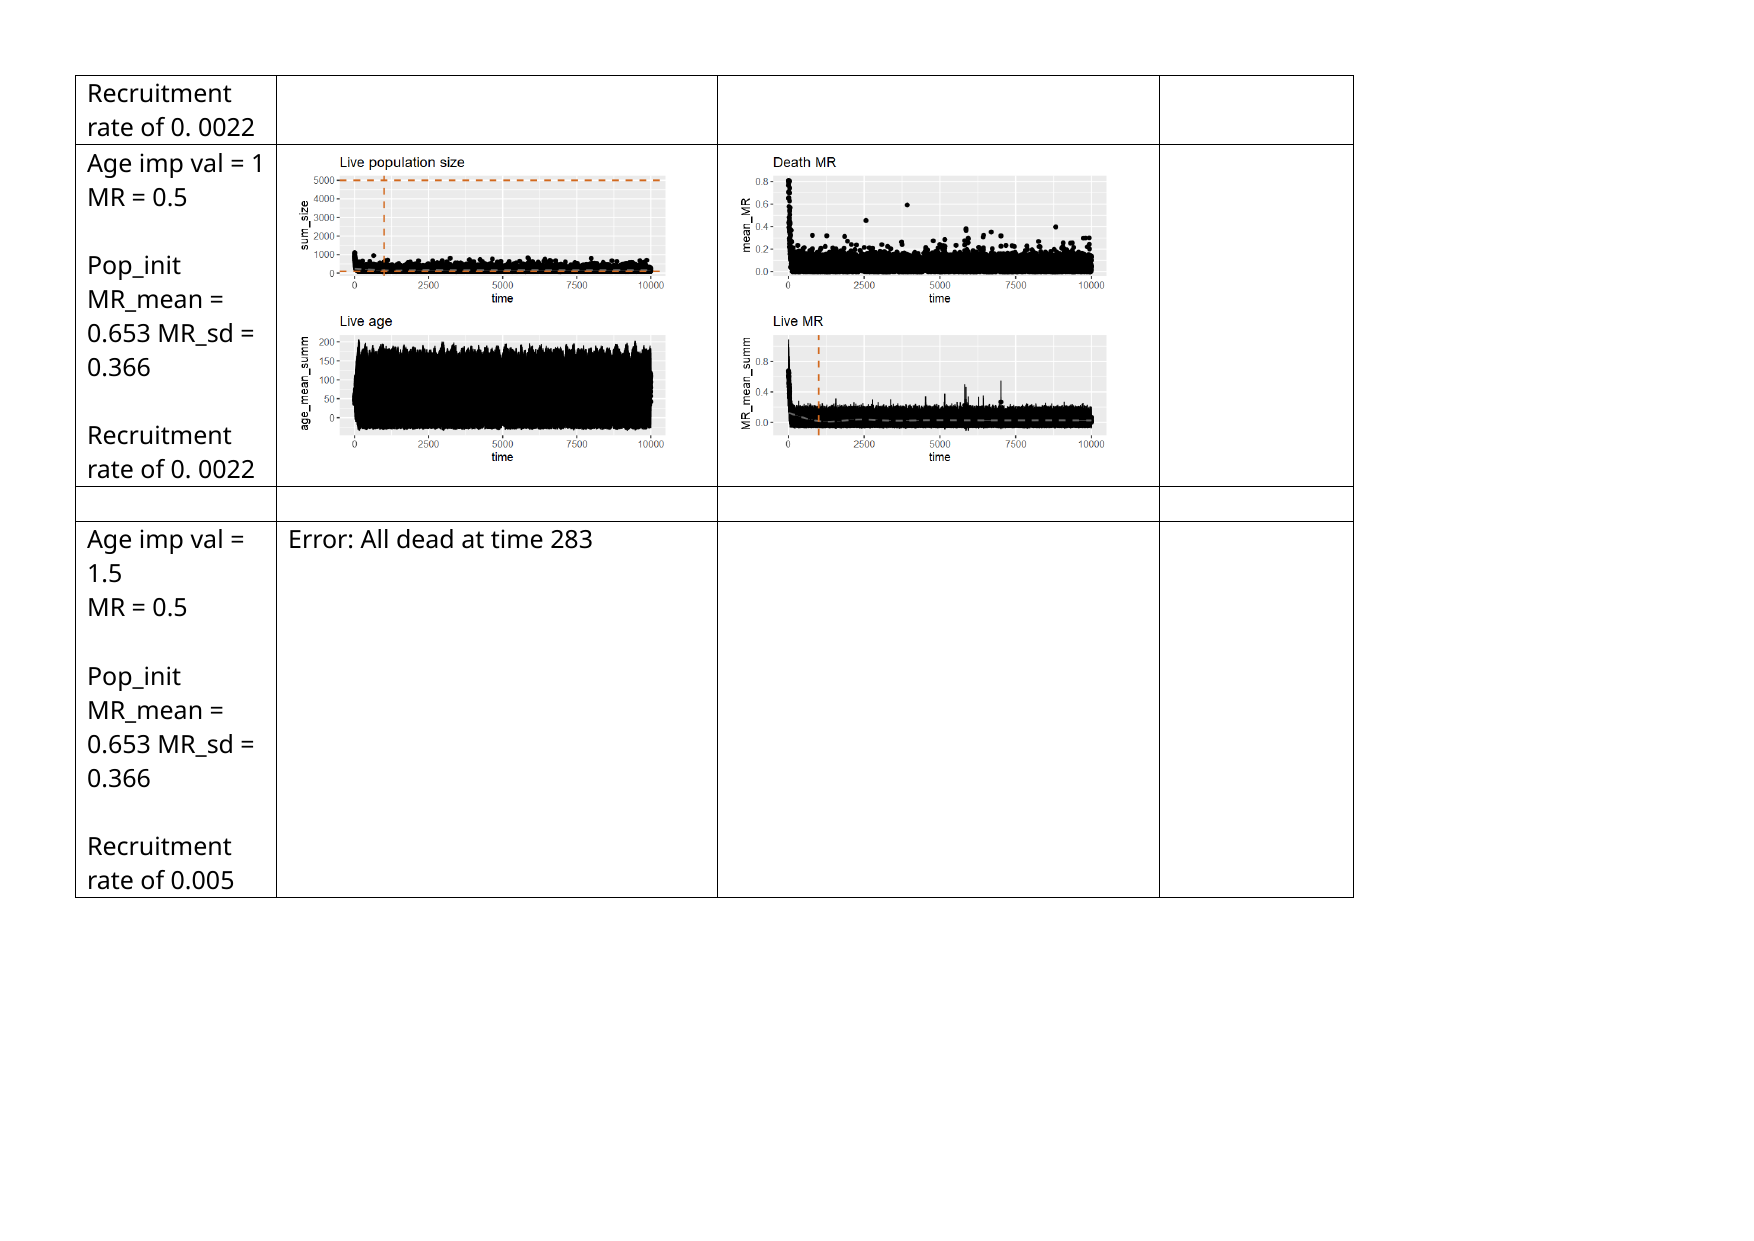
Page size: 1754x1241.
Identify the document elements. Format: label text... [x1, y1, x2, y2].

picture [729, 145, 1118, 475]
table_cell [76, 487, 276, 521]
table_cell [1160, 145, 1353, 486]
table_cell [718, 76, 1159, 144]
table_cell [1160, 522, 1353, 897]
table_cell [277, 487, 717, 521]
table_cell Error: All dead at time 283 [277, 522, 717, 897]
table_cell [1160, 76, 1353, 144]
table_cell [718, 145, 1159, 486]
table_cell Age imp val = 1 MR = 0.5 Pop_init MR_mean = 0.653 MR_sd = 0.366 Recruitment rate of 0. 0022 [76, 145, 276, 486]
picture [287, 145, 677, 475]
table_cell [718, 522, 1159, 897]
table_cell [277, 76, 717, 144]
table_cell [277, 145, 717, 486]
table_cell [1160, 487, 1353, 521]
table_cell [718, 487, 1159, 521]
table_cell Age imp val = 1.5 MR = 0.5 Pop_init MR_mean = 0.653 MR_sd = 0.366 Recruitment rate of 0.005 [76, 522, 276, 897]
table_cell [76, 76, 276, 144]
